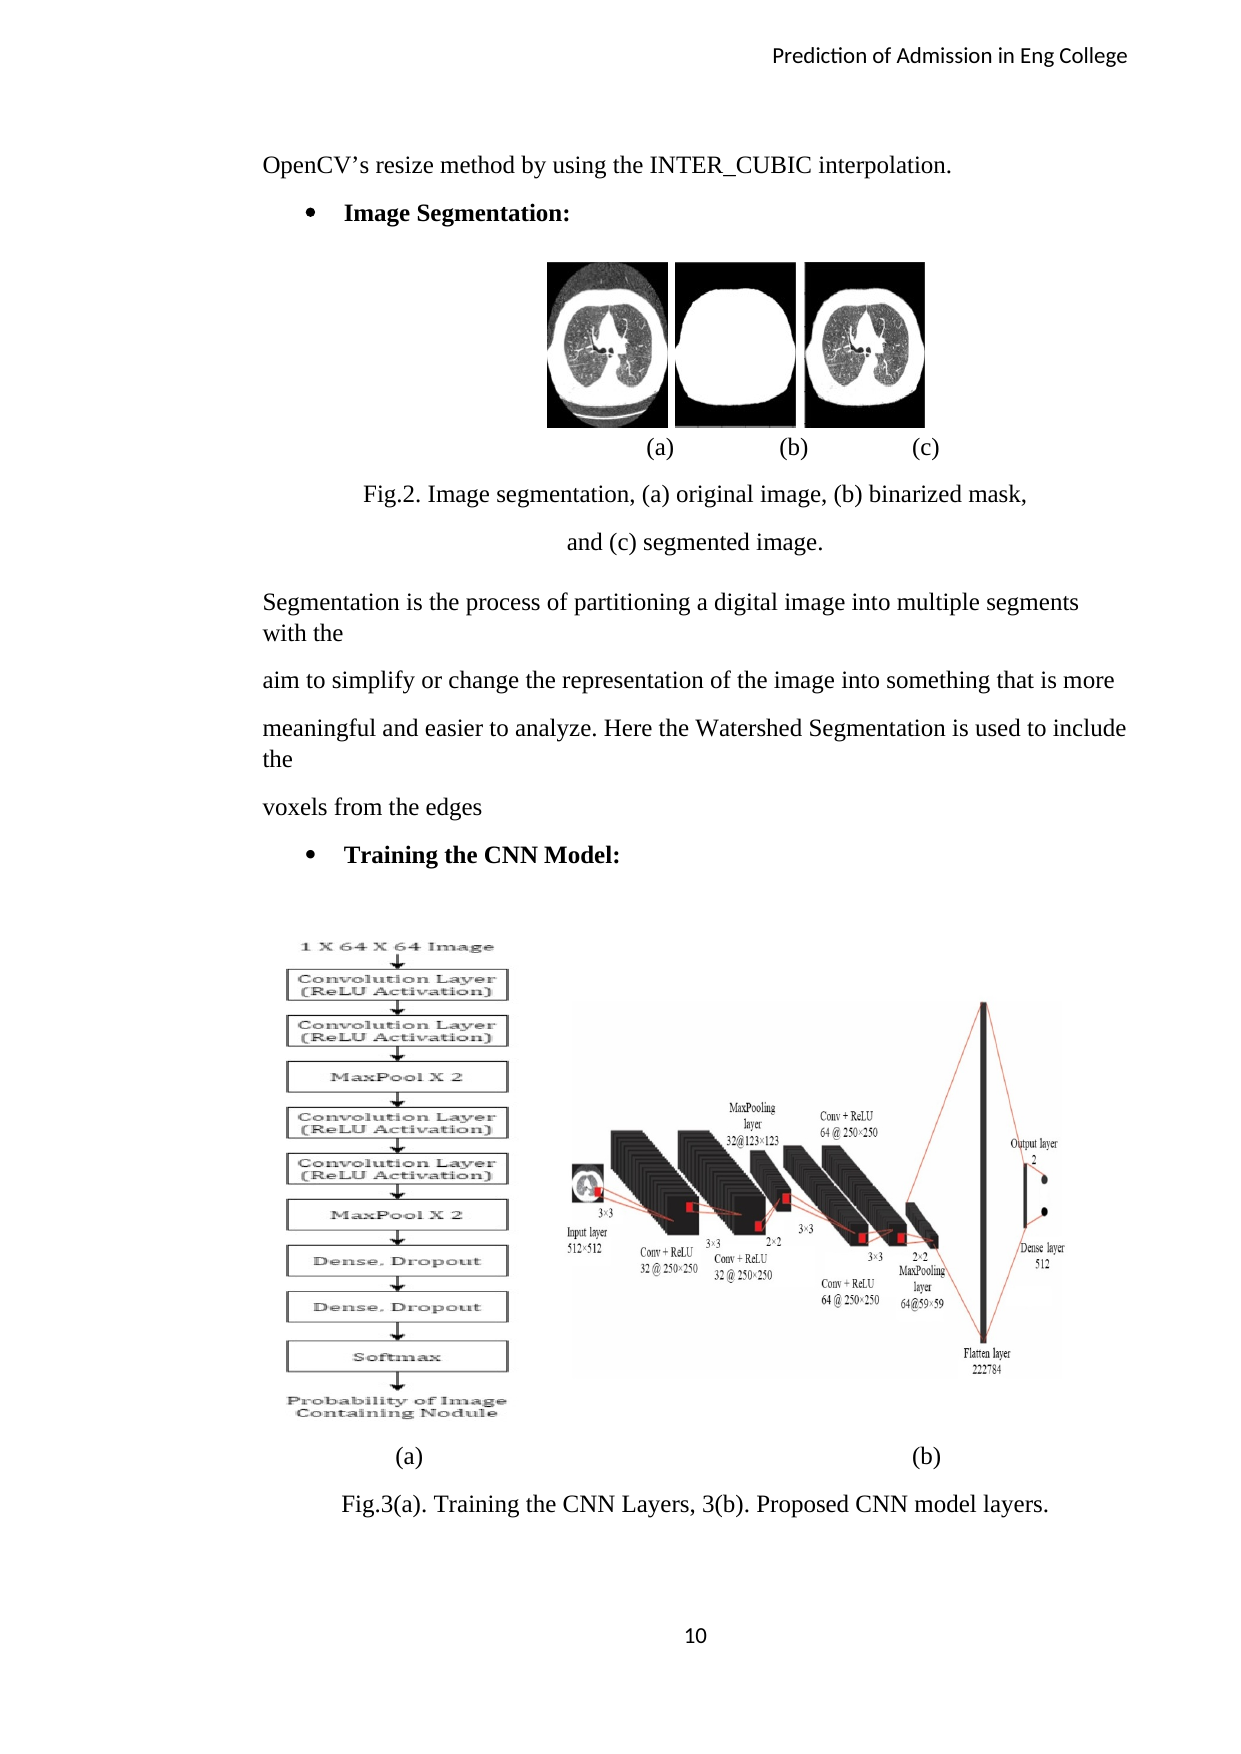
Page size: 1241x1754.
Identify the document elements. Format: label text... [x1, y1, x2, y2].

picture [262, 935, 1099, 1423]
text meaningful and easier to analyze. Here the Watershed Segmentation is used to include the [262, 713, 1128, 773]
text voxels from the edges [262, 792, 1128, 821]
text (a) (b) [262, 1441, 1128, 1470]
list (b) (c) [646, 432, 1128, 460]
text Fig.3(a). Training the CNN Layers, 3(b). Proposed CNN model layers. [262, 1489, 1128, 1518]
text Segmentation is the process of partitioning a digital image into multiple segments with the [262, 587, 1128, 647]
text OpenCV’s resize method by using the INTER_CUBIC interpolation. [262, 150, 1128, 179]
list Training the CNN Model: [306, 840, 1128, 868]
text aim to simplify or change the representation of the image into something that is more [262, 666, 1128, 694]
picture [804, 262, 925, 428]
text Fig.2. Image segmentation, (a) original image, (b) binarized mask, [262, 479, 1128, 508]
text and (c) segmented image. [262, 527, 1128, 556]
list Image Segmentation: [306, 198, 1128, 226]
picture [547, 262, 668, 428]
picture [675, 262, 796, 428]
